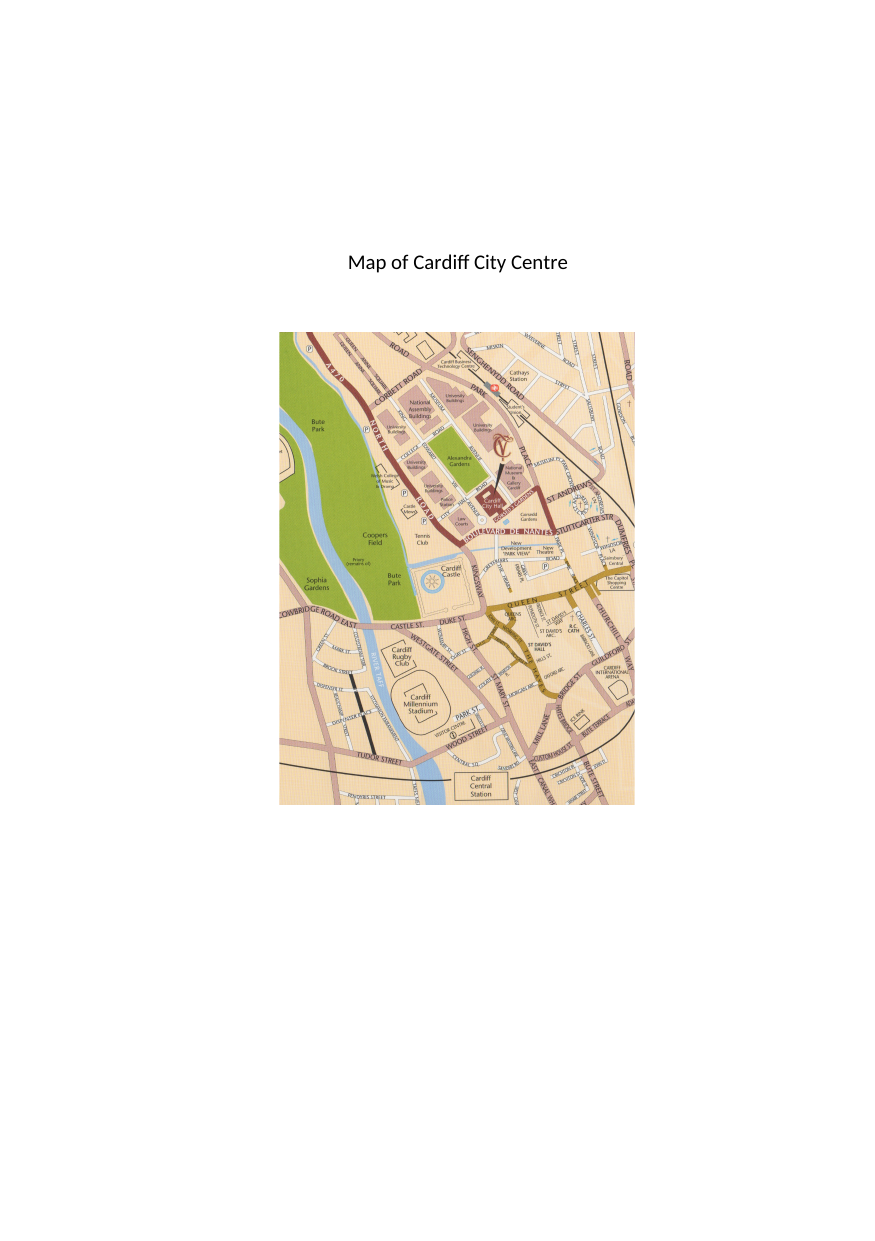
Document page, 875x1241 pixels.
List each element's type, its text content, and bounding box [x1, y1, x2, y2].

table_header Map of Cardiff City Centre [103, 148, 812, 805]
picture [279, 332, 635, 805]
